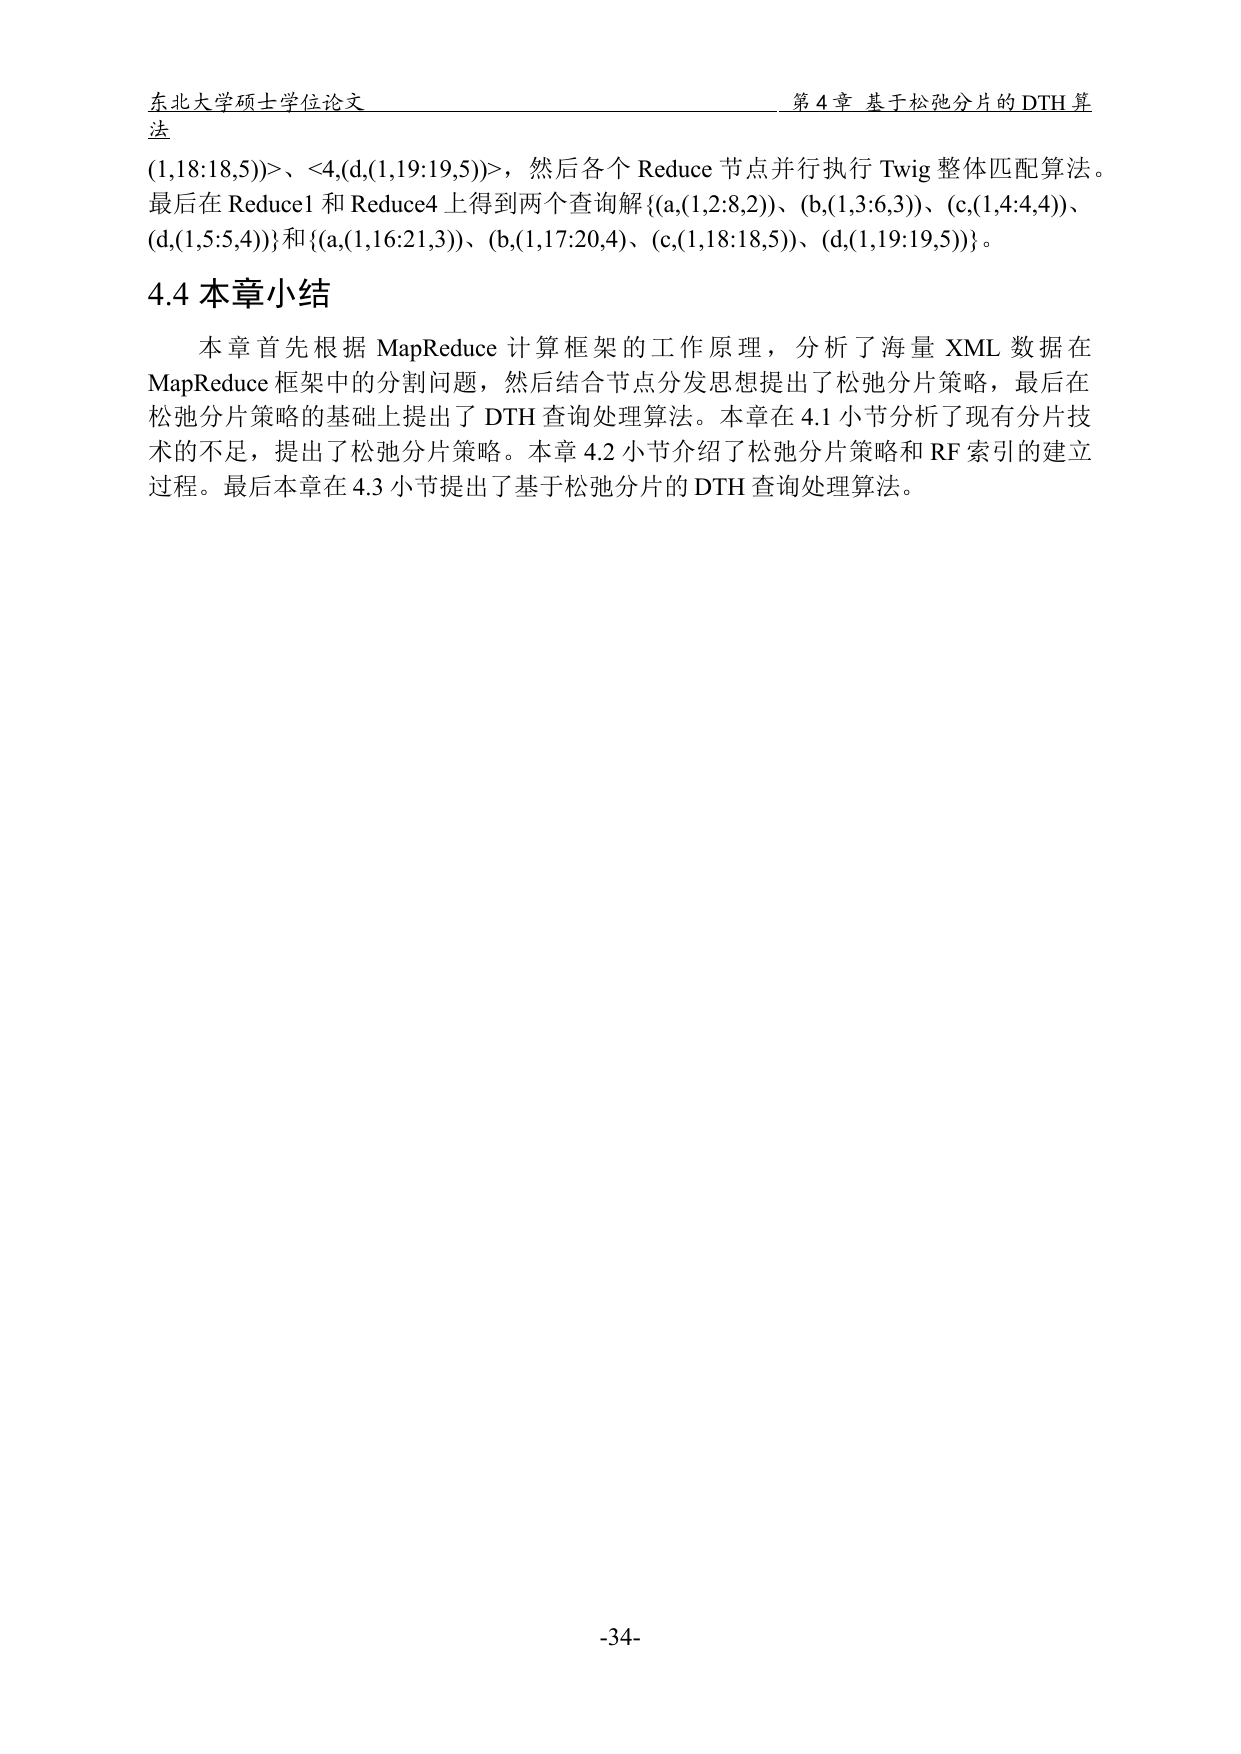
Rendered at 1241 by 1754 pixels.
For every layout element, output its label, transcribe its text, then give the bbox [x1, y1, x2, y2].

text 本章首先根据MapReduce计算框架的工作原理，分析了海量XML数据在MapReduce框架中的分割问题，然后结合节点分发思想提出了松弛分片策略，最后在松弛分片策略的基础上提出了DTH查询处理算法。本章在4.1小节分析了现有分片技术的不足，提出了松弛分片策略。本章4.2小节介绍了松弛分片策略和RF索引的建立过程。最后本章在4.3小节提出了基于松弛分片的DTH查询处理算法。 [148, 329, 1092, 502]
subtitle 4.4 本章小结 [148, 272, 1092, 312]
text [148, 151, 1092, 254]
